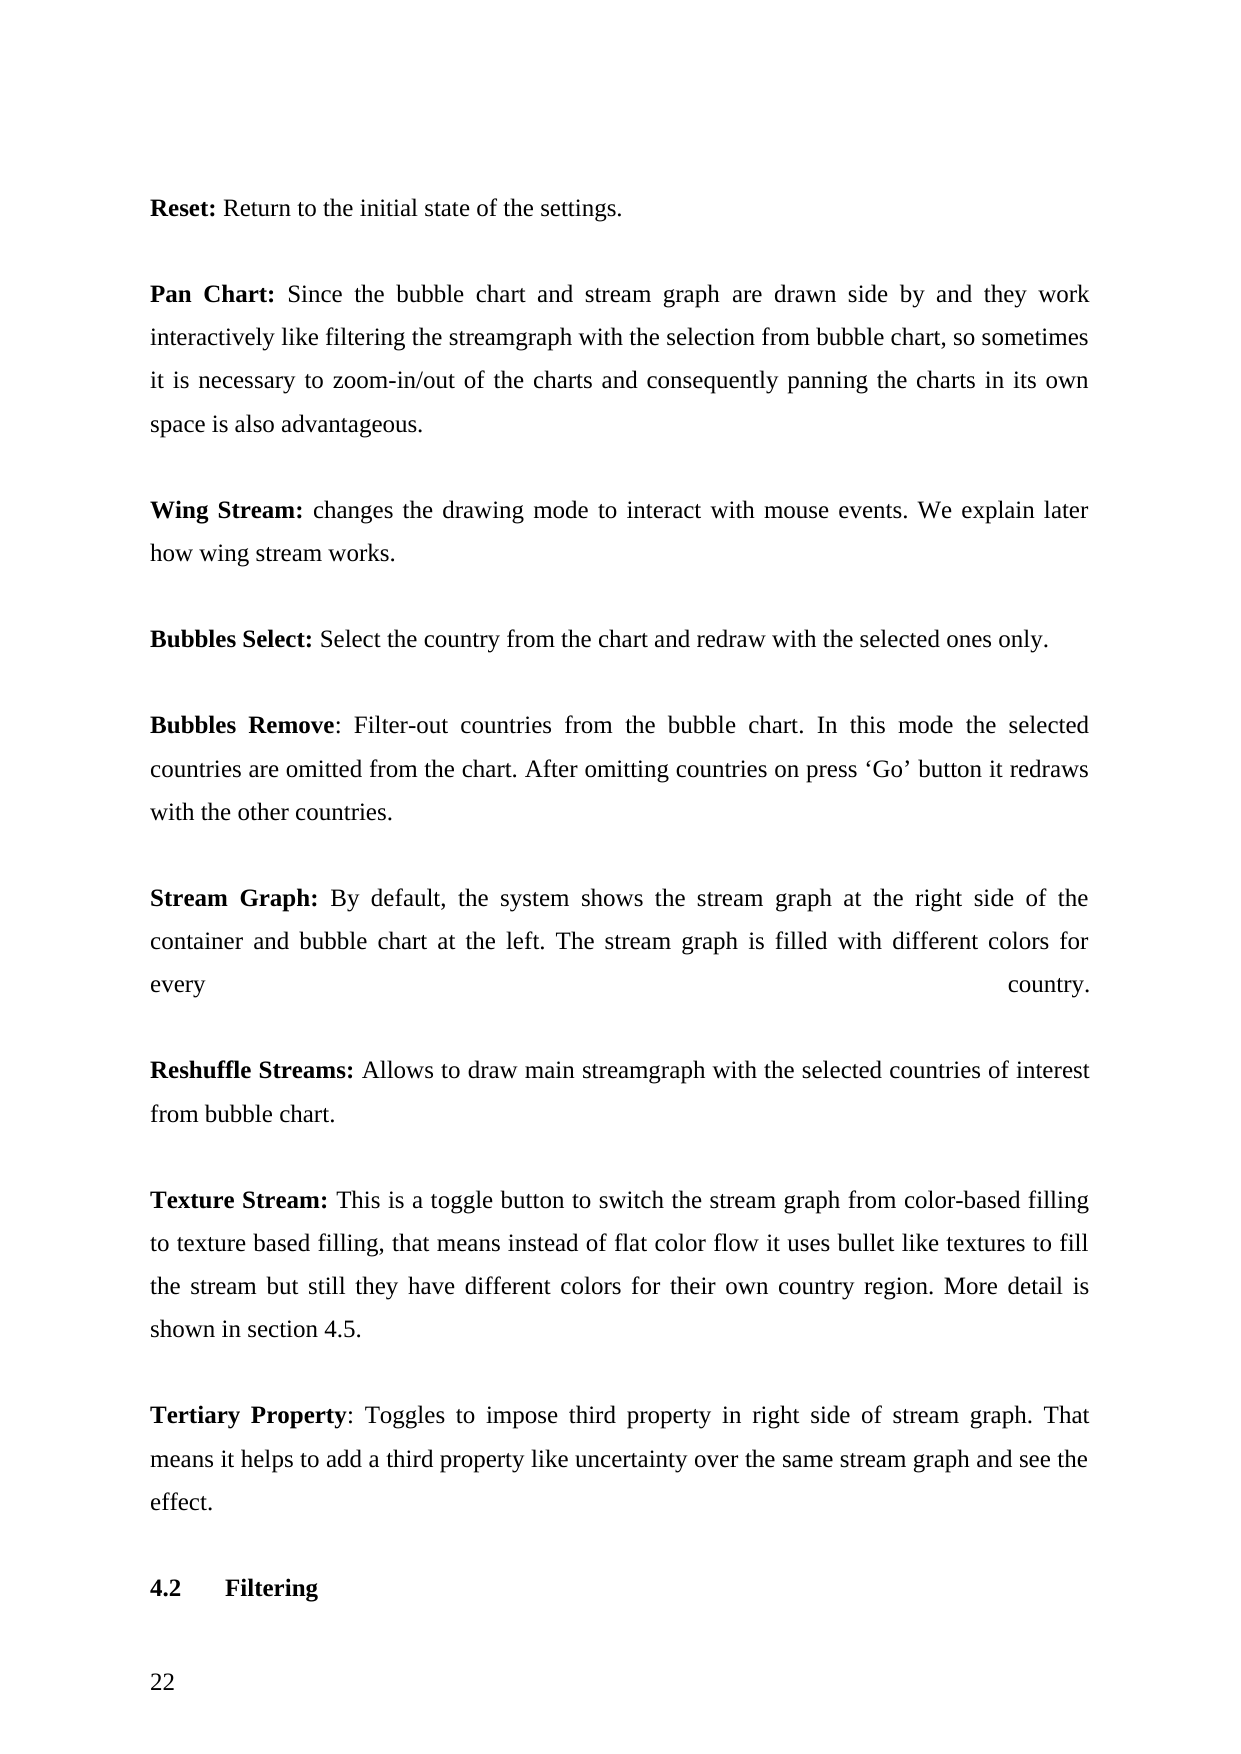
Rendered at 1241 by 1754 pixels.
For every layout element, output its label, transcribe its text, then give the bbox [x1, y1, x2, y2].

text Texture Stream: This is a toggle button to switch the stream graph from color-based filling to texture based filling, that means instead of flat color flow it uses bullet like textures to fill the stream but still they have different colors for their own country region. More detail is shown in section 4.5. [150, 1185, 1090, 1343]
text Reset: Return to the initial state of the settings. [150, 193, 1090, 222]
text Stream Graph: By default, the system shows the stream graph at the right side of the container and bubble chart at the left. The stream graph is filled with different colors for every country. [150, 883, 1090, 1041]
text Bubbles Remove: Filter-out countries from the bubble chart. In this mode the selected countries are omitted from the chart. After omitting countries on press ‘Go’ button it redraws with the other countries. [150, 711, 1090, 826]
text Bubbles Select: Select the country from the chart and redraw with the selected ones only. [150, 624, 1090, 653]
text Pan Chart: Since the bubble chart and stream graph are drawn side by and they work interactively like filtering the streamgraph with the selection from bubble chart, so sometimes it is necessary to zoom-in/out of the charts and consequently panning the charts in its own space is also advantageous. [150, 279, 1090, 437]
text Reshuffle Streams: Allows to draw main streamgraph with the selected countries of interest from bubble chart. [150, 1056, 1090, 1127]
text Wing Stream: changes the drawing mode to interact with mouse events. We explain later how wing stream works. [150, 495, 1090, 567]
text 4.2 Filtering [150, 1573, 1090, 1602]
text Tertiary Property: Toggles to impose third property in right side of stream graph. That means it helps to add a third property like uncertainty over the same stream graph and see the effect. [150, 1401, 1090, 1516]
